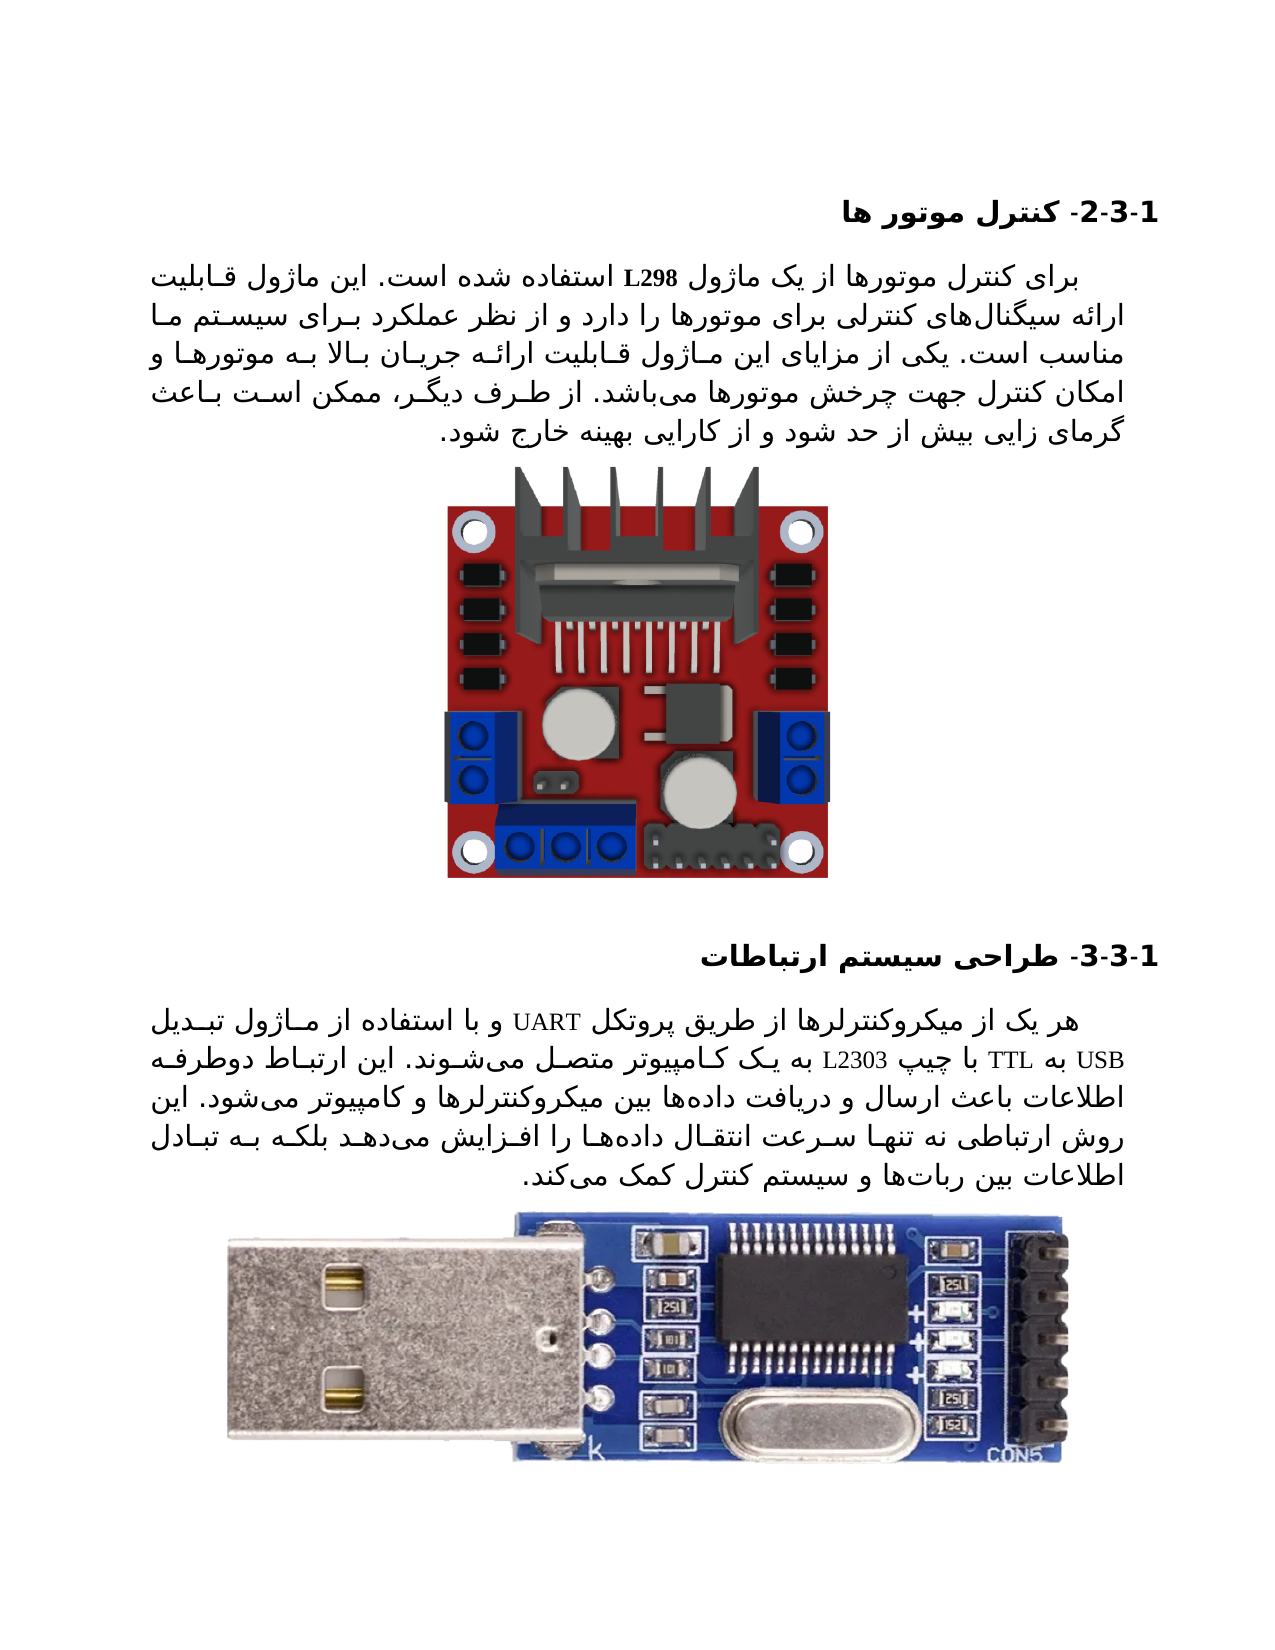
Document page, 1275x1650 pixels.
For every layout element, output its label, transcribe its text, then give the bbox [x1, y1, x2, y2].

subtitle کنترل موتور ها [150, 196, 1059, 229]
text برای کنترل موتورها از یک ماژول L298 استفاده شده است. این ماژول قابلیت ارائه سیگنال‌های کنترلی برای موتورها را دارد و از نظر عملکرد برای سیستم ما مناسب است. یکی از مزایای این ماژول قابلیت ارائه جریان بالا به موتورها و امکان کنترل جهت چرخش موتورها می‌باشد. از طرف دیگر، ممکن است باعث گرمای زایی بیش از حد شود و از کارایی بهینه خارج شود. [150, 259, 1125, 449]
subtitle طراحی سیستم ارتباطات [150, 939, 1059, 973]
text هر یک از میکروکنترلرها از طریق پروتکل UART و با استفاده از ماژول تبدیل USB به TTL با چیپ L2303 به یک کامپیوتر متصل می‌شوند. این ارتباط دوطرفه اطلاعات باعث ارسال و دریافت داده‌ها بین میکروکنترلرها و کامپیوتر می‌شود. این روش ارتباطی نه تنها سرعت انتقال داده‌ها را افزایش می‌دهد بلکه به تبادل اطلاعات بین ربات‌ها و سیستم کنترل کمک می‌کند. [150, 1003, 1125, 1193]
